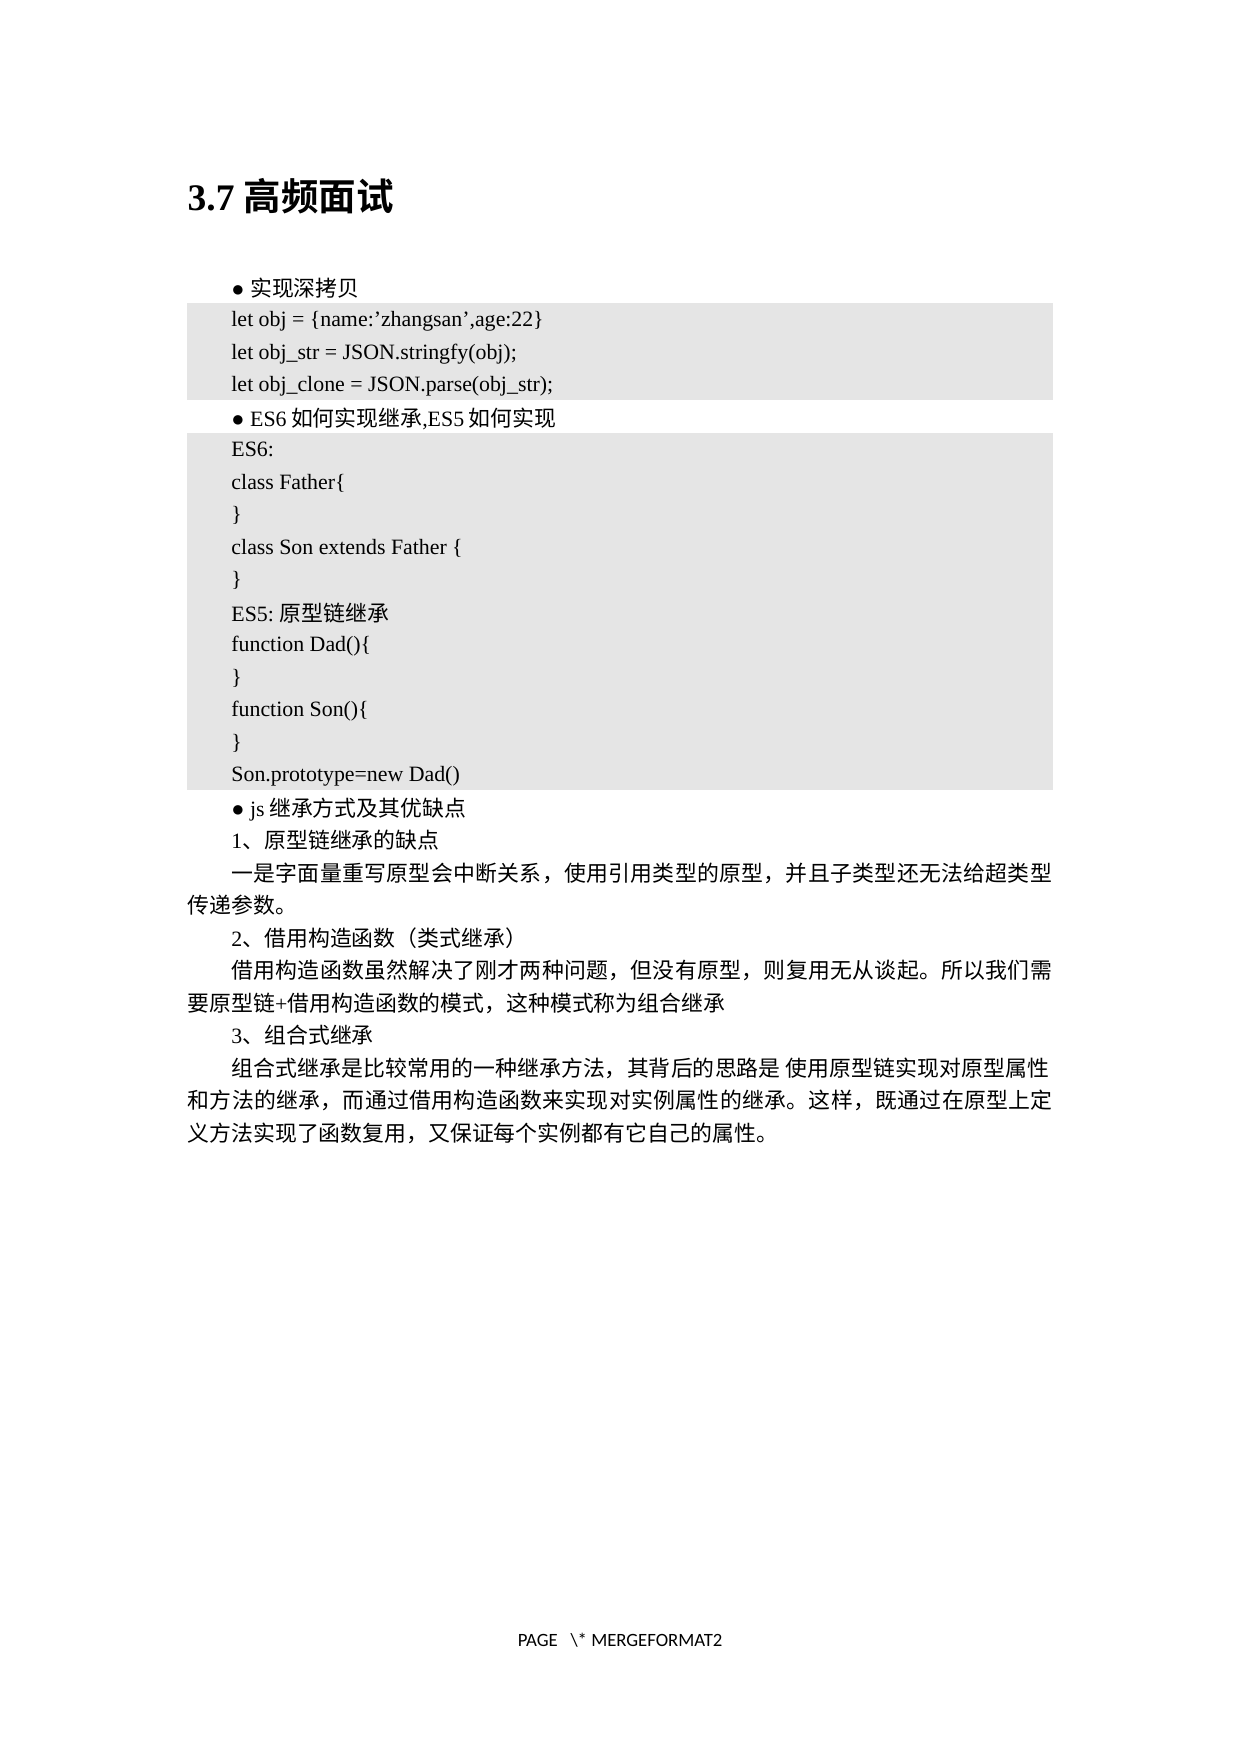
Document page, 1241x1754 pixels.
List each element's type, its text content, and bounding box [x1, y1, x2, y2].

text class Son extends Father { [187, 530, 1053, 563]
text function Son(){ [187, 693, 1053, 725]
text let obj_clone = JSON.parse(obj_str); [187, 368, 1053, 400]
text let obj_str = JSON.stringfy(obj); [187, 335, 1053, 368]
text let obj = {name:’zhangsan’,age:22} [187, 303, 1053, 335]
text ● 实现深拷贝 [187, 270, 1053, 303]
text 3.7 高频面试 [187, 162, 1053, 227]
text } [187, 498, 1053, 530]
text 一是字面量重写原型会中断关系，使用引用类型的原型，并且子类型还无法给超类型传递参数。 [187, 855, 1053, 920]
text ES5: 原型链继承 [187, 595, 1053, 628]
text } [187, 660, 1053, 693]
text ● js继承方式及其优缺点 [187, 790, 1053, 823]
text 1、原型链继承的缺点 [187, 823, 1053, 855]
text } [187, 563, 1053, 595]
text } [187, 725, 1053, 758]
text 组合式继承是比较常用的一种继承方法，其背后的思路是 使用原型链实现对原型属性和方法的继承，而通过借用构造函数来实现对实例属性的继承。这样，既通过在原型上定义方法实现了函数复用，又保证每个实例都有它自己的属性。 [187, 1050, 1053, 1148]
text 3、组合式继承 [187, 1018, 1053, 1050]
text function Dad(){ [187, 628, 1053, 660]
text ES6: [187, 433, 1053, 465]
text class Father{ [187, 465, 1053, 498]
text 借用构造函数虽然解决了刚才两种问题，但没有原型，则复用无从谈起。所以我们需要原型链+借用构造函数的模式，这种模式称为组合继承 [187, 953, 1053, 1018]
text ● ES6如何实现继承,ES5如何实现 [187, 400, 1053, 433]
text Son.prototype=new Dad() [187, 758, 1053, 790]
text 2、借用构造函数（类式继承） [187, 920, 1053, 953]
